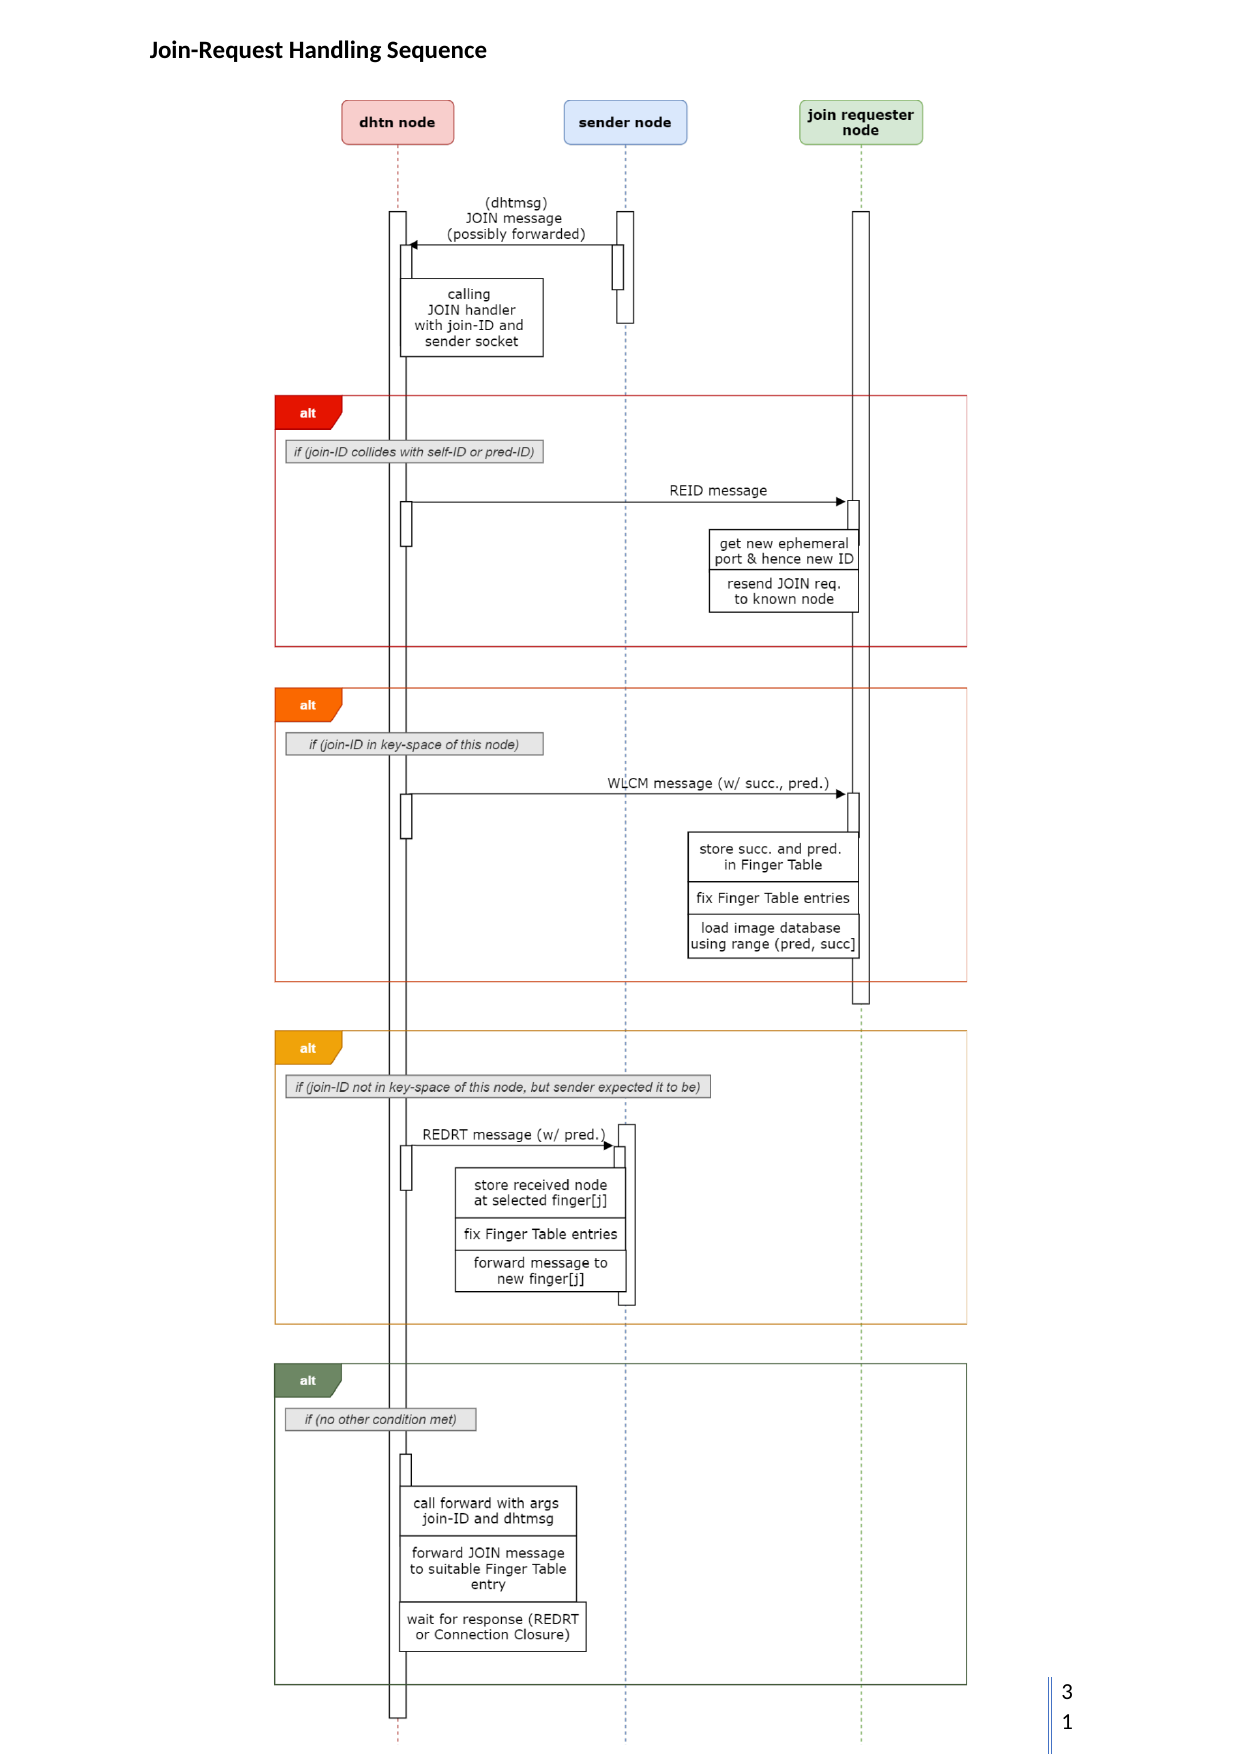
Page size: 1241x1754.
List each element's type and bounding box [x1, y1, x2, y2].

picture [273, 100, 968, 1745]
